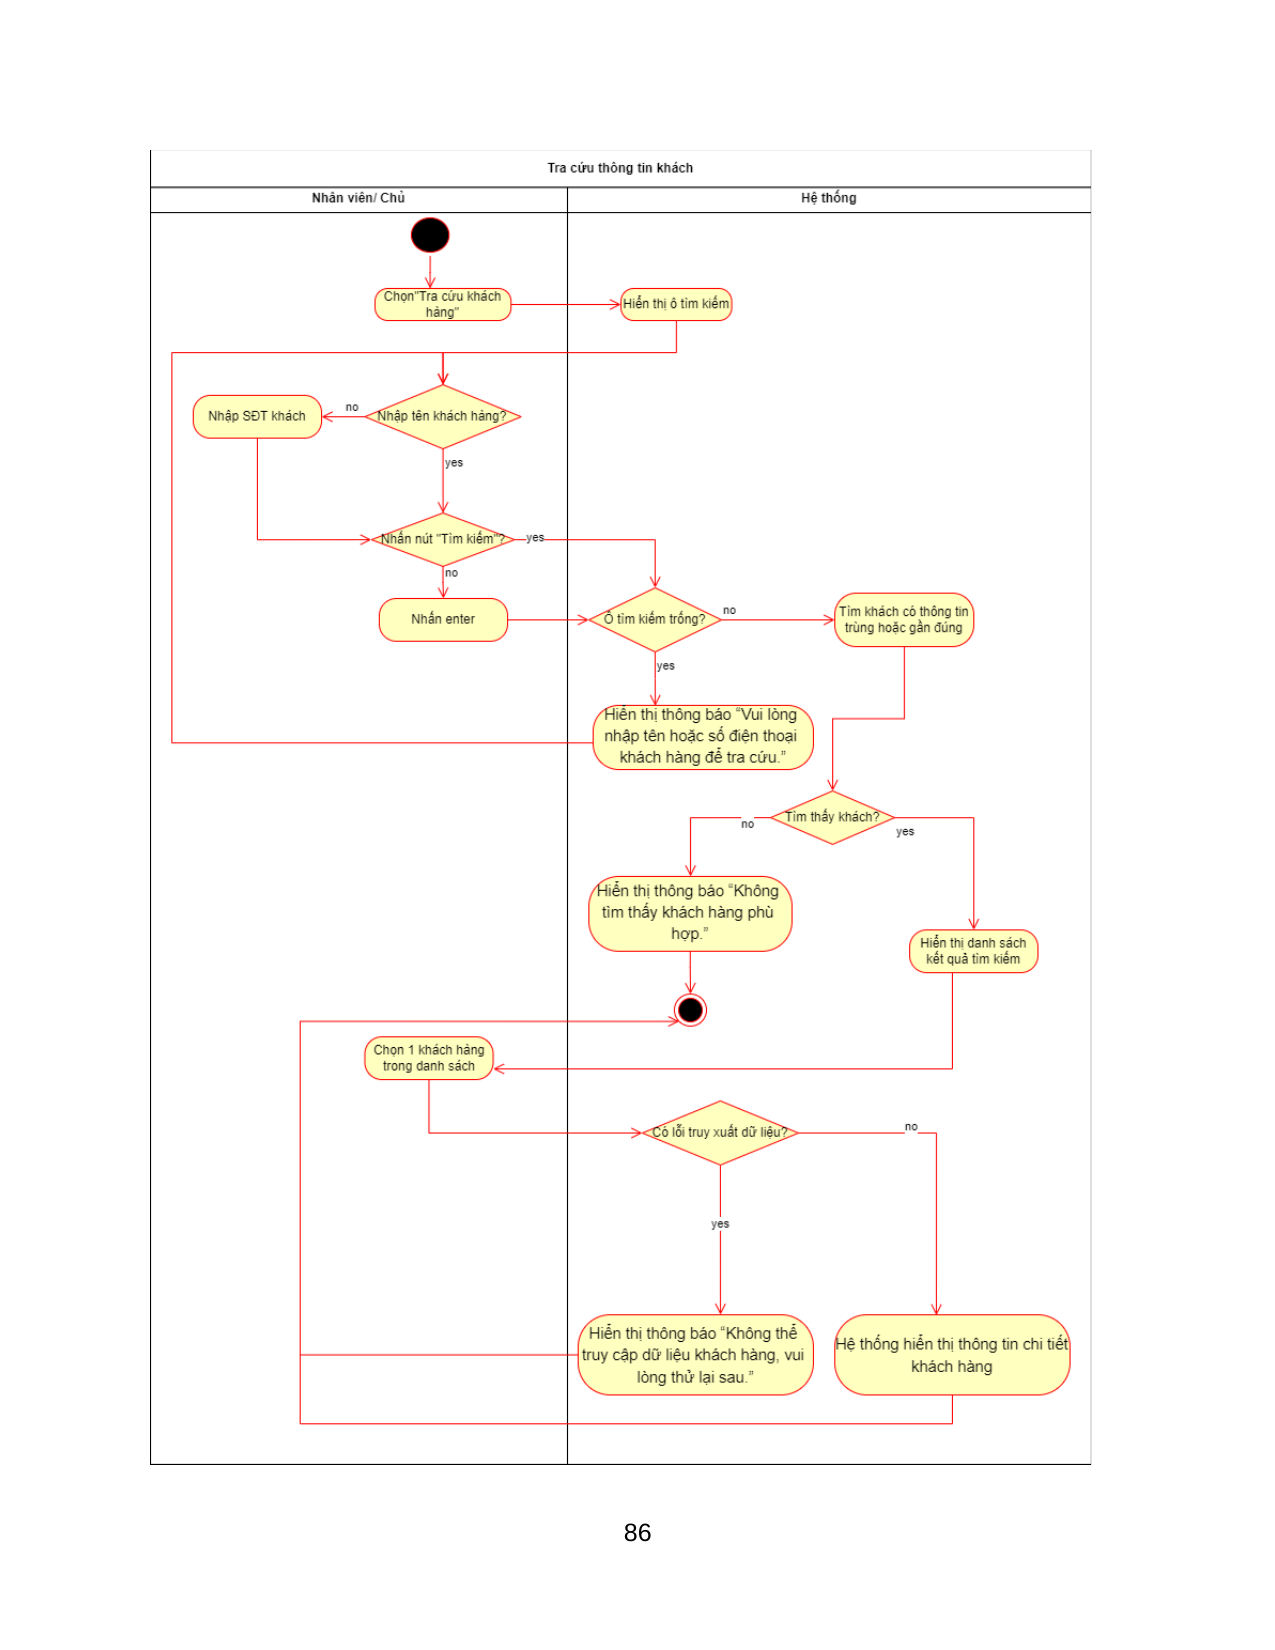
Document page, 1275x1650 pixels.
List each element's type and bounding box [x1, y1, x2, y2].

picture [150, 150, 1092, 1465]
